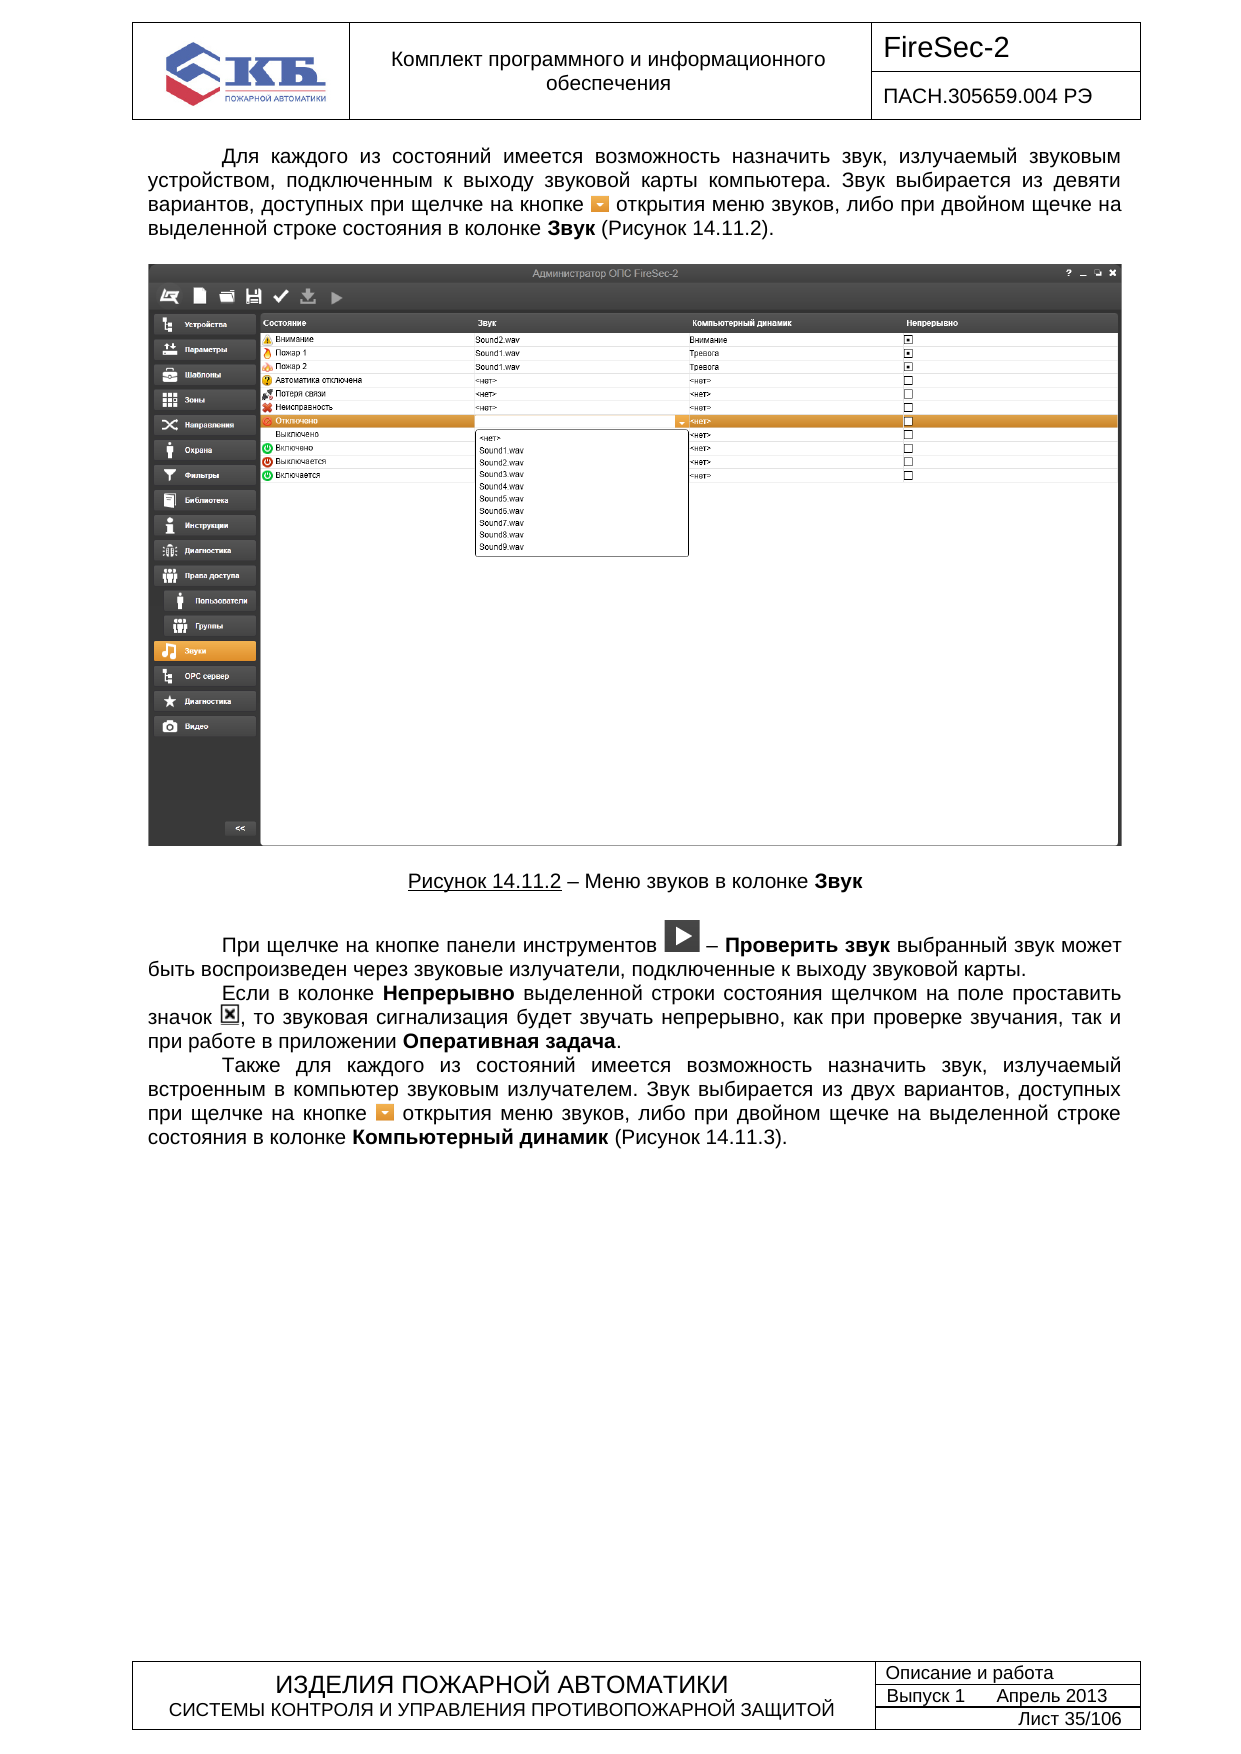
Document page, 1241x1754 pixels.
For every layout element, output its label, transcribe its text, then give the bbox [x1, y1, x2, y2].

picture [590, 195, 610, 212]
picture [219, 1004, 241, 1025]
list Рисунок 14.11.2 – Меню звуков в колонке Звук [148, 869, 1122, 893]
list При щелчке на кнопке панели инструментов – Проверить звук выбранный звук может быть воспроизведен через звуковые излучатели, подключенные к выходу звуковой карты. [148, 921, 1122, 980]
picture [148, 264, 1122, 846]
picture [162, 34, 340, 115]
picture [375, 1103, 395, 1121]
list Также для каждого из состояний имеется возможность назначить звук, излучаемый встроенным в компьютер звуковым излучателем. Звук выбирается из двух вариантов, доступных при щелчке на кнопке открытия меню звуков, либо при двойном щечке на выделенной строке состояния в колонке Компьютерный динамик (Рисунок 14.11.3). [148, 1053, 1122, 1149]
list Для каждого из состояний имеется возможность назначить звук, излучаемый звуковым устройством, подключенным к выходу звуковой карты компьютера. Звук выбирается из девяти вариантов, доступных при щелчке на кнопке открытия меню звуков, либо при двойном щечке на выделенной строке состояния в колонке Звук (Рисунок 14.11.2). [148, 144, 1122, 240]
list Если в колонке Непрерывно выделенной строки состояния щелчком на поле проставить значок , то звуковая сигнализация будет звучать непрерывно, как при проверке звучания, так и при работе в приложении Оперативная задача. [148, 980, 1122, 1053]
picture [664, 920, 700, 952]
